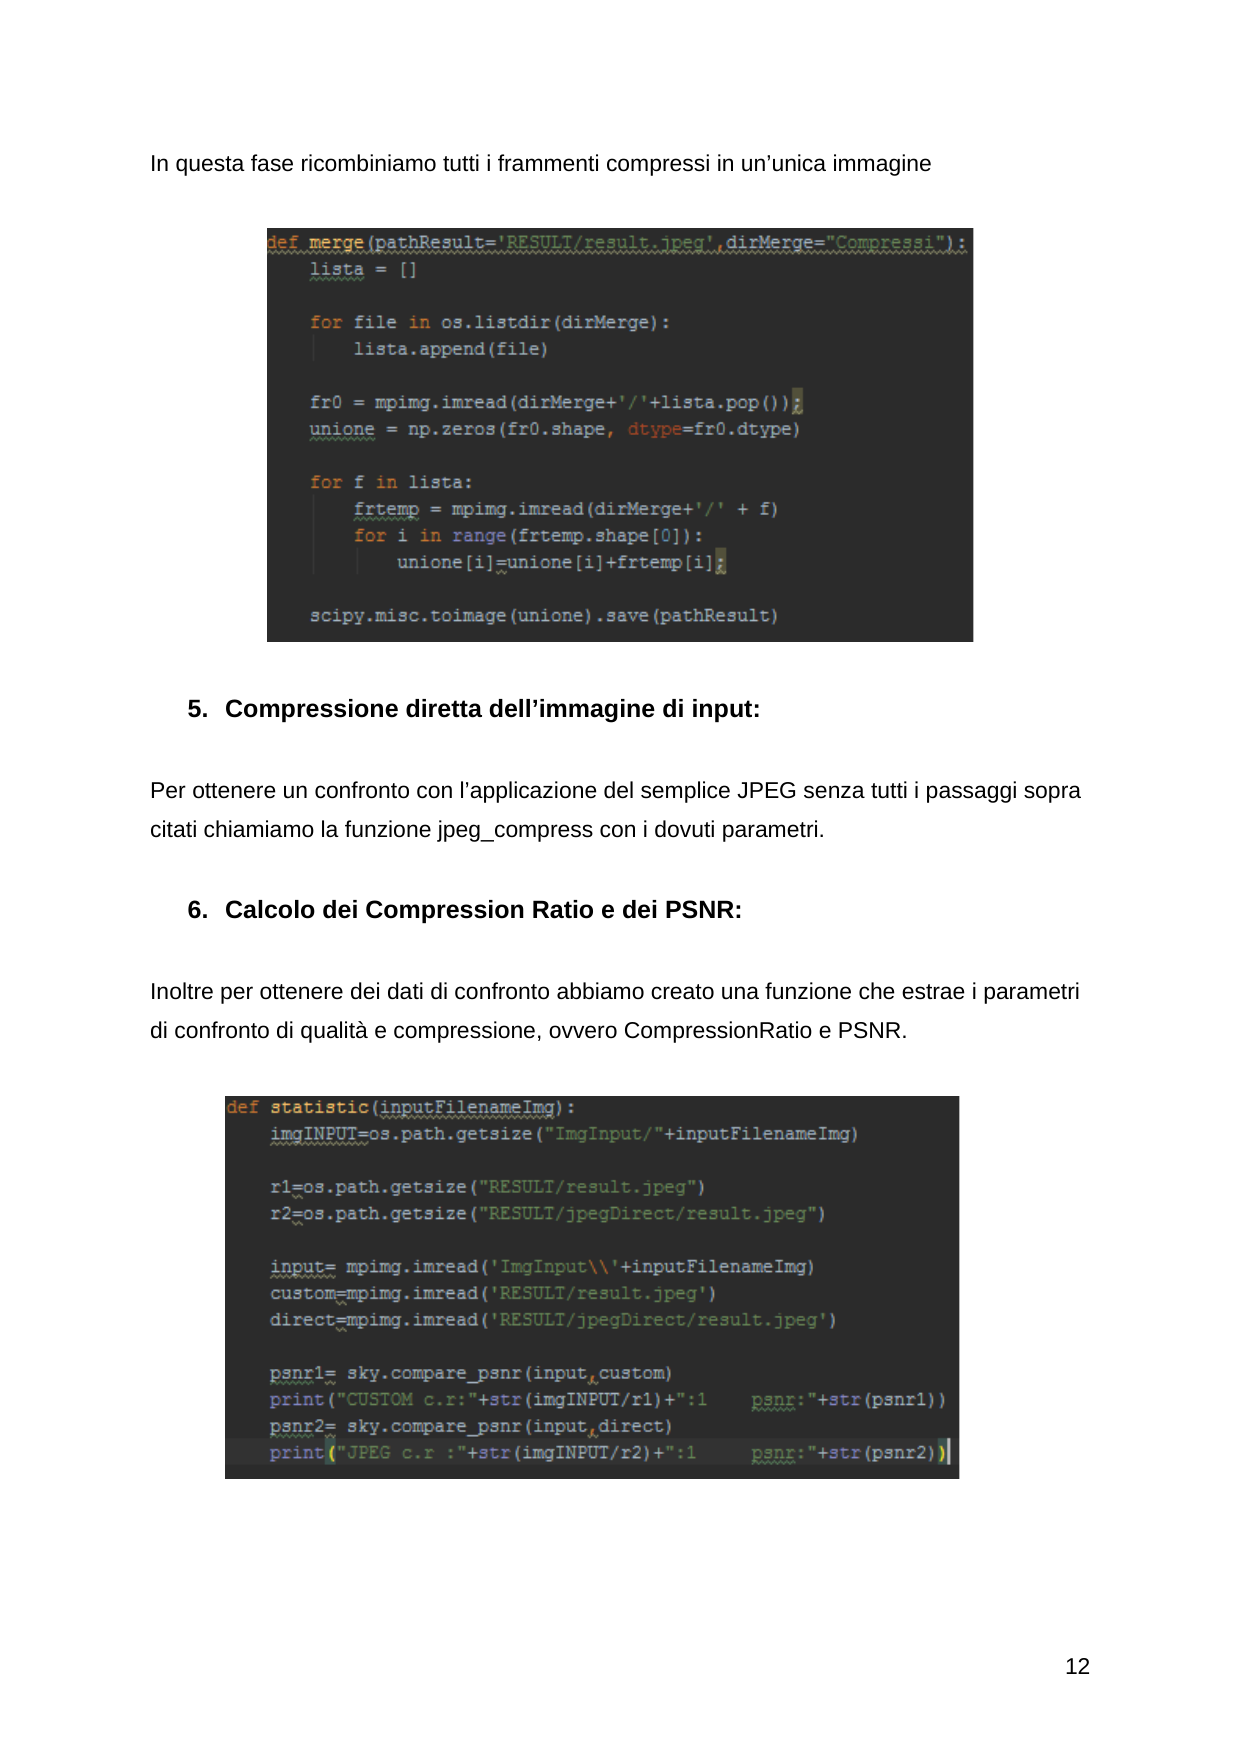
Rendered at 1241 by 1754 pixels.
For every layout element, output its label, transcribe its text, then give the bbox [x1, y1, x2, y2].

picture [225, 1096, 960, 1479]
list Compressione diretta dell’immagine di input: [187, 694, 1090, 723]
list Calcolo dei Compression Ratio e dei PSNR: [187, 895, 1090, 924]
picture [267, 228, 974, 642]
text Inoltre per ottenere dei dati di confronto abbiamo creato una funzione che estrae i parametri di confronto di qualità e compressione, ovvero CompressionRatio e PSNR. [150, 978, 1090, 1044]
text Per ottenere un confronto con l’applicazione del semplice JPEG senza tutti i passaggi sopra citati chiamiamo la funzione jpeg_compress con i dovuti parametri. [150, 777, 1090, 843]
text In questa fase ricombiniamo tutti i frammenti compressi in un’unica immagine [150, 150, 1090, 176]
